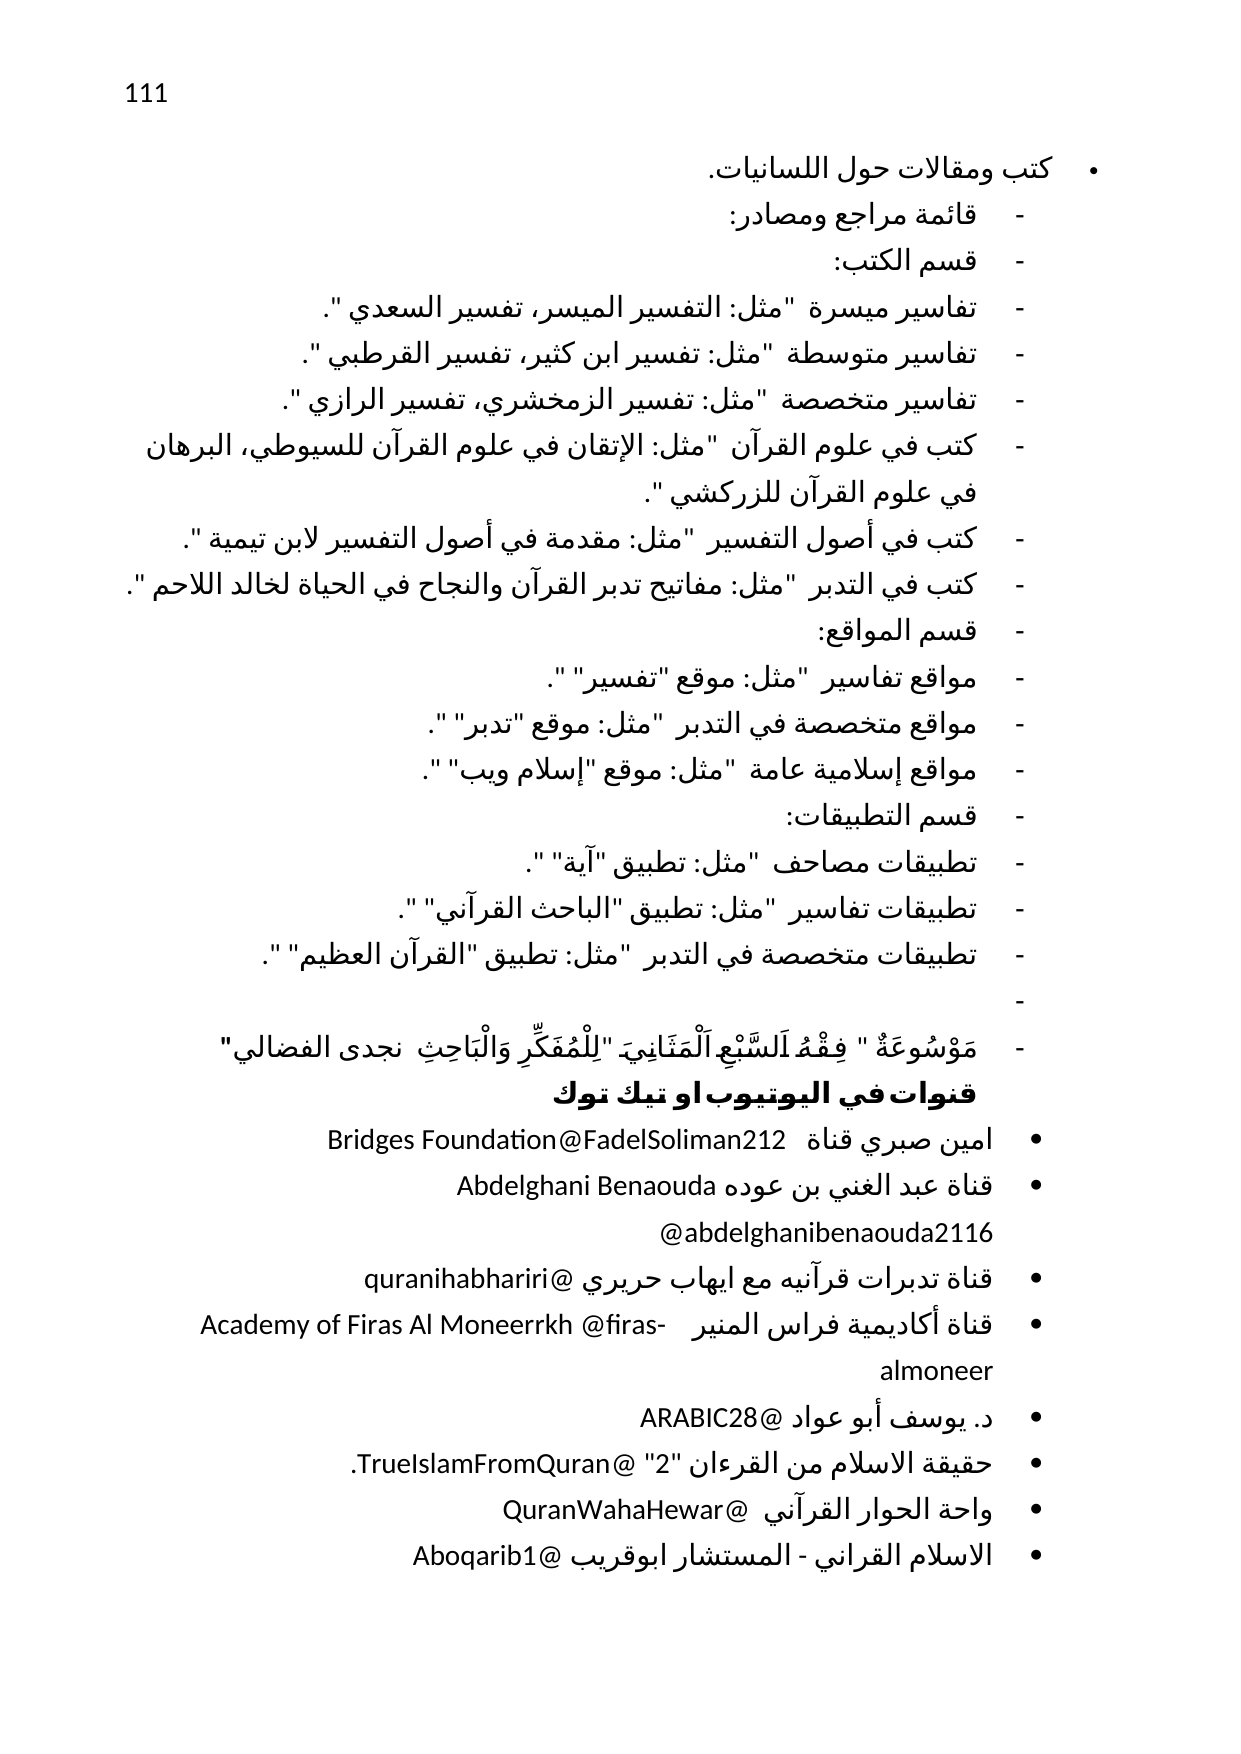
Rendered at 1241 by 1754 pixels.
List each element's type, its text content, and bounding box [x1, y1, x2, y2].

list حقيقة الاسلام من القرءان "2" @TrueIslamFromQuran. [112, 1445, 1031, 1481]
list د. يوسف أبو عواد @ARABIC28 [112, 1399, 1031, 1434]
list قنوات في اليوتيوب او تيك توك [112, 1075, 978, 1111]
list قناة تدبرات قرآنيه مع ايهاب حريري @quranihabhariri [112, 1260, 1031, 1296]
list كتب في علوم القرآن "مثل: الإتقان في علوم القرآن للسيوطي، البرهان في علوم القرآن للزركشي ". [112, 427, 1015, 509]
list كتب في أصول التفسير "مثل: مقدمة في أصول التفسير لابن تيمية ". [112, 520, 1015, 556]
list كتب ومقالات حول اللسانيات. [112, 150, 1090, 186]
list قائمة مراجع ومصادر: [112, 196, 1015, 232]
list كتب في التدبر "مثل: مفاتيح تدبر القرآن والنجاح في الحياة لخالد اللاحم ". [112, 566, 1015, 602]
list قناة أكاديمية فراس المنير Academy of Firas Al Moneerrkh @firas-almoneer [112, 1306, 1031, 1388]
list قناة عبد الغني بن عوده Abdelghani Benaouda @abdelghanibenaouda2116 [112, 1167, 1031, 1249]
list تطبيقات متخصصة في التدبر "مثل: تطبيق "القرآن العظيم" ". [112, 936, 1015, 972]
list تفاسير متخصصة "مثل: تفسير الزمخشري، تفسير الرازي ". [112, 381, 1015, 417]
list واحة الحوار القرآني @QuranWahaHewar [112, 1491, 1031, 1527]
list امين صبري قناة Bridges Foundation@FadelSoliman212 [112, 1121, 1031, 1157]
list مواقع إسلامية عامة "مثل: موقع "إسلام ويب" ". [112, 751, 1015, 787]
list تفاسير ميسرة "مثل: التفسير الميسر، تفسير السعدي ". [112, 289, 1015, 324]
list مواقع متخصصة في التدبر "مثل: موقع "تدبر" ". [112, 705, 1015, 741]
list مواقع تفاسير "مثل: موقع "تفسير" ". [112, 659, 1015, 694]
list الاسلام القراني - المستشار ابوقريب @Aboqarib1 [112, 1537, 1031, 1573]
list قسم الكتب: [112, 242, 1015, 278]
list تطبيقات تفاسير "مثل: تطبيق "الباحث القرآني" ". [112, 890, 1015, 926]
list تطبيقات مصاحف "مثل: تطبيق "آية" ". [112, 844, 1015, 879]
list تفاسير متوسطة "مثل: تفسير ابن كثير، تفسير القرطبي ". [112, 335, 1015, 371]
list قسم التطبيقات: [112, 797, 1015, 833]
list مَوْسُوعَةٌ " فِقْهُ اَلسَّبْعِ اَلْمَثَانِيَ "لِلْمُفَكِّرِ وَالْبَاحِثِ نجدى الفضالي" [112, 1029, 1015, 1064]
list قسم المواقع: [112, 612, 1015, 648]
